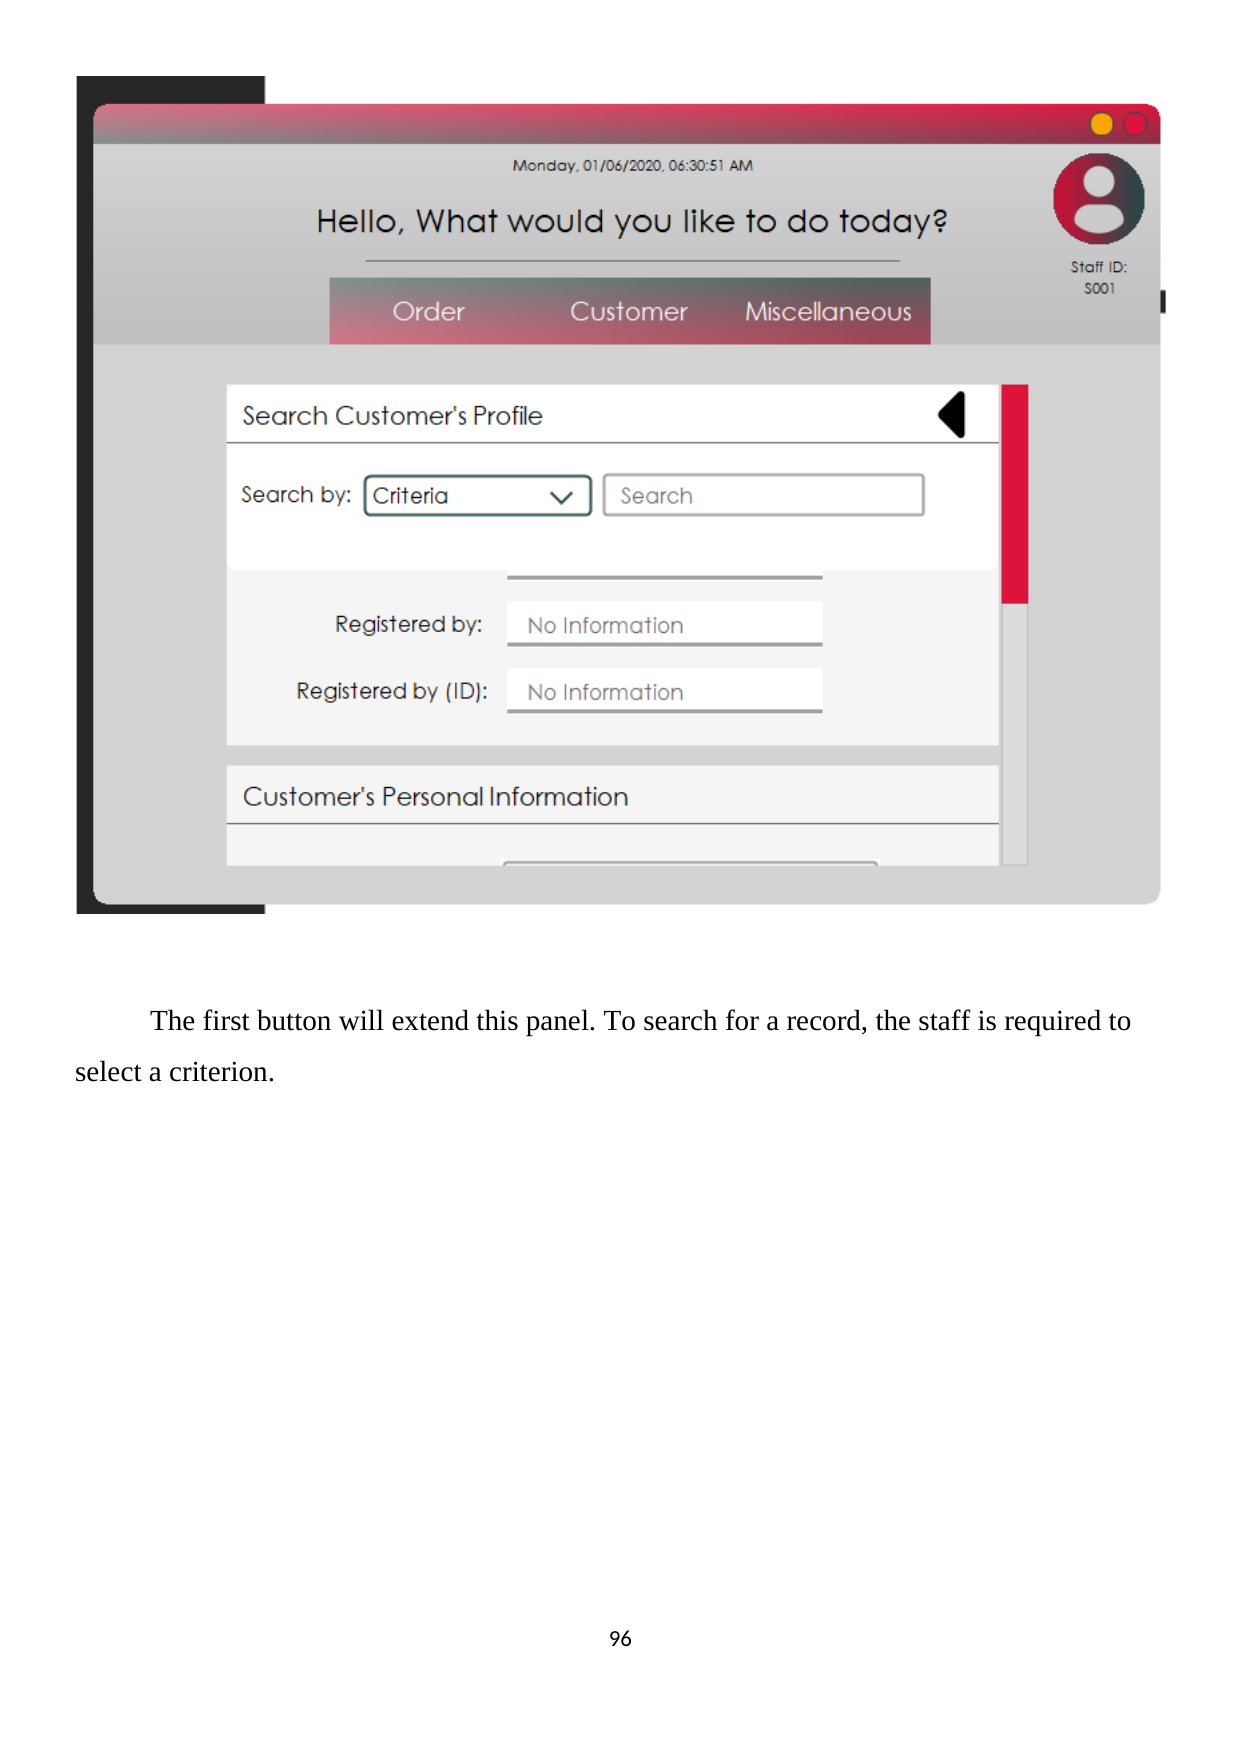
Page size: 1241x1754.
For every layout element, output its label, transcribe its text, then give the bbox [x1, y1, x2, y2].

picture [76, 76, 1166, 914]
text The first button will extend this panel. To search for a record, the staff is required to select a criterion. [75, 1003, 1165, 1087]
